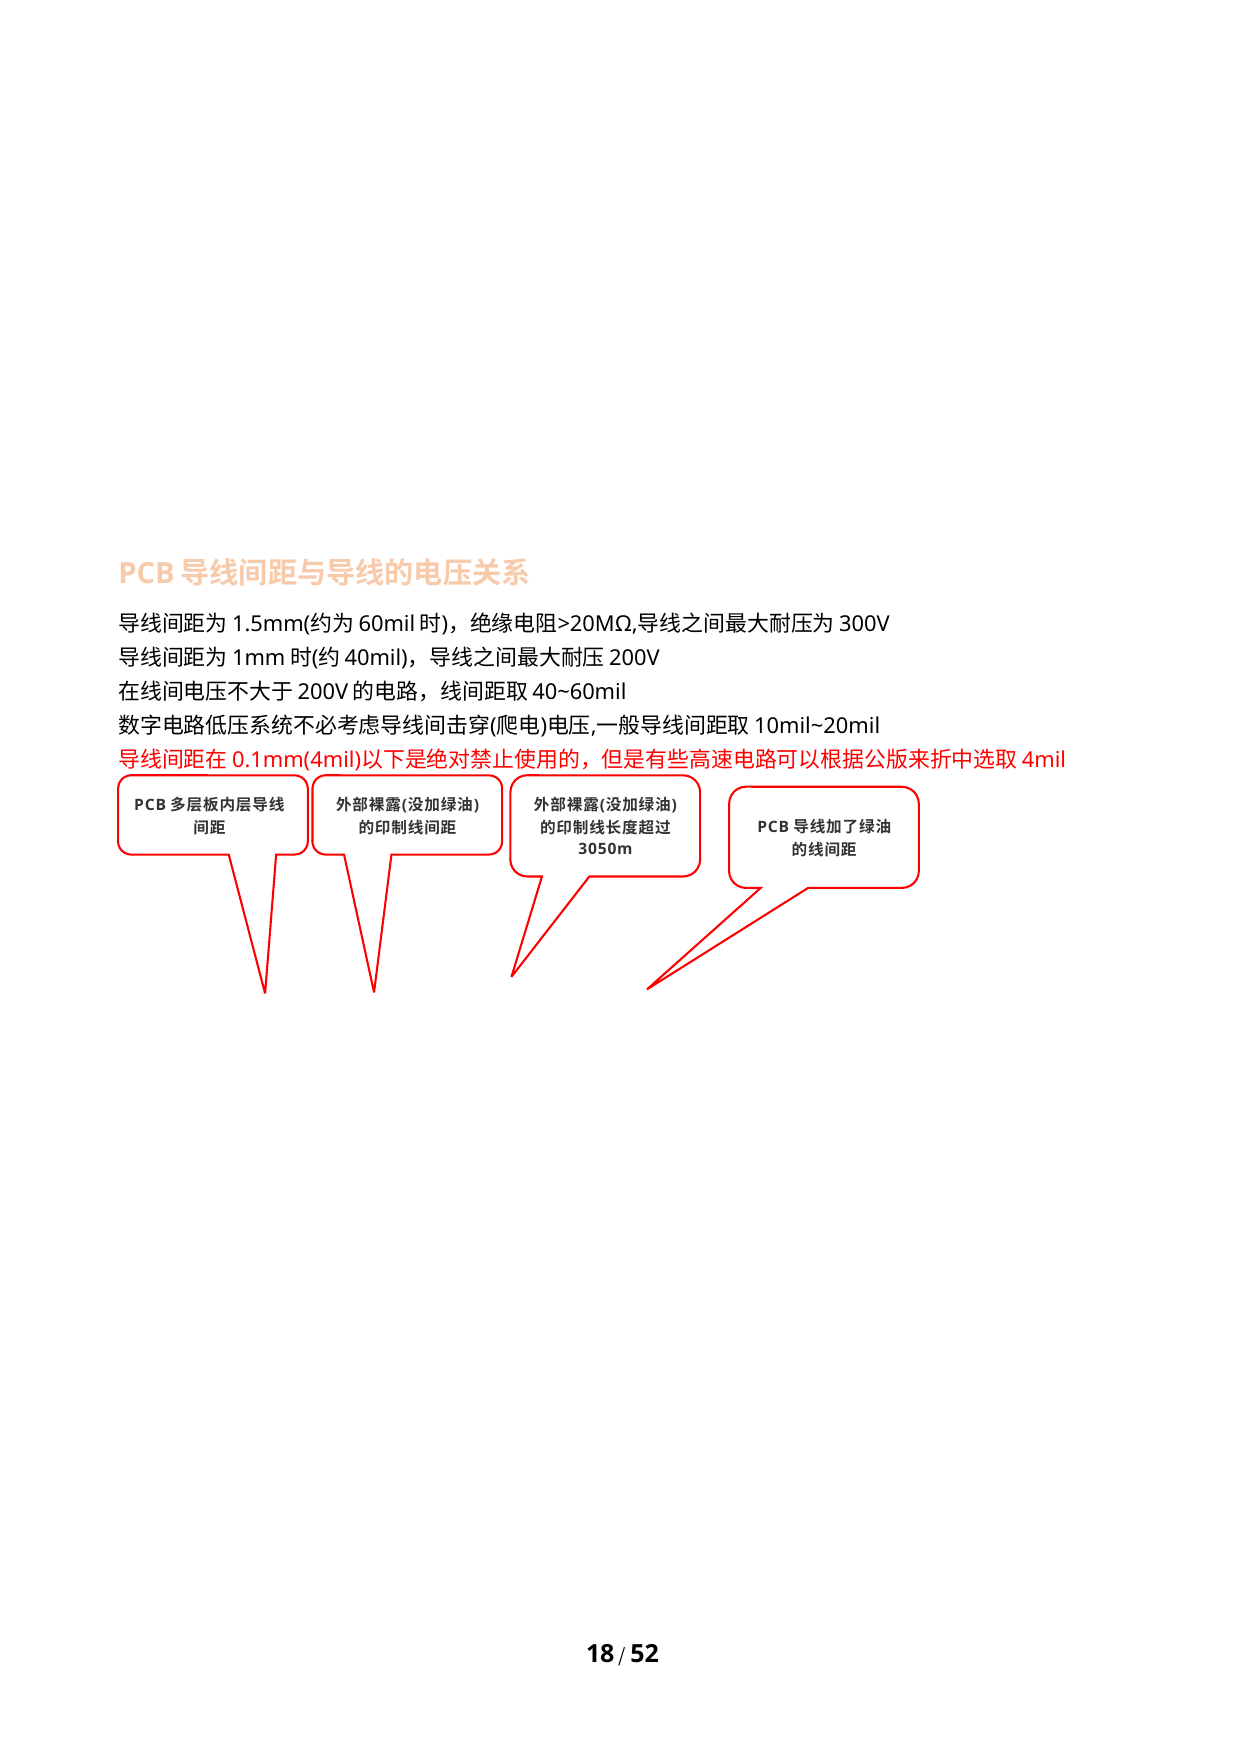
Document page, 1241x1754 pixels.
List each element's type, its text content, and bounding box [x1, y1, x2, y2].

text 数字电路低压系统不必考虑导线间击穿(爬电)电压,一般导线间距取10mil~20mil [118, 707, 1122, 741]
text 导线间距在0.1mm(4mil)以下是绝对禁止使用的，但是有些高速电路可以根据公版来折中选取4mil [118, 741, 1122, 775]
text PCB导线间距与导线的电压关系 [118, 537, 1122, 605]
text 导线间距为1mm时(约40mil)，导线之间最大耐压200V [118, 639, 1122, 673]
text 在线间电压不大于200V的电路，线间距取40~60mil [118, 673, 1122, 707]
text 导线间距为1.5mm(约为60mil时)，绝缘电阻>20MΩ,导线之间最大耐压为300V [118, 605, 1122, 639]
